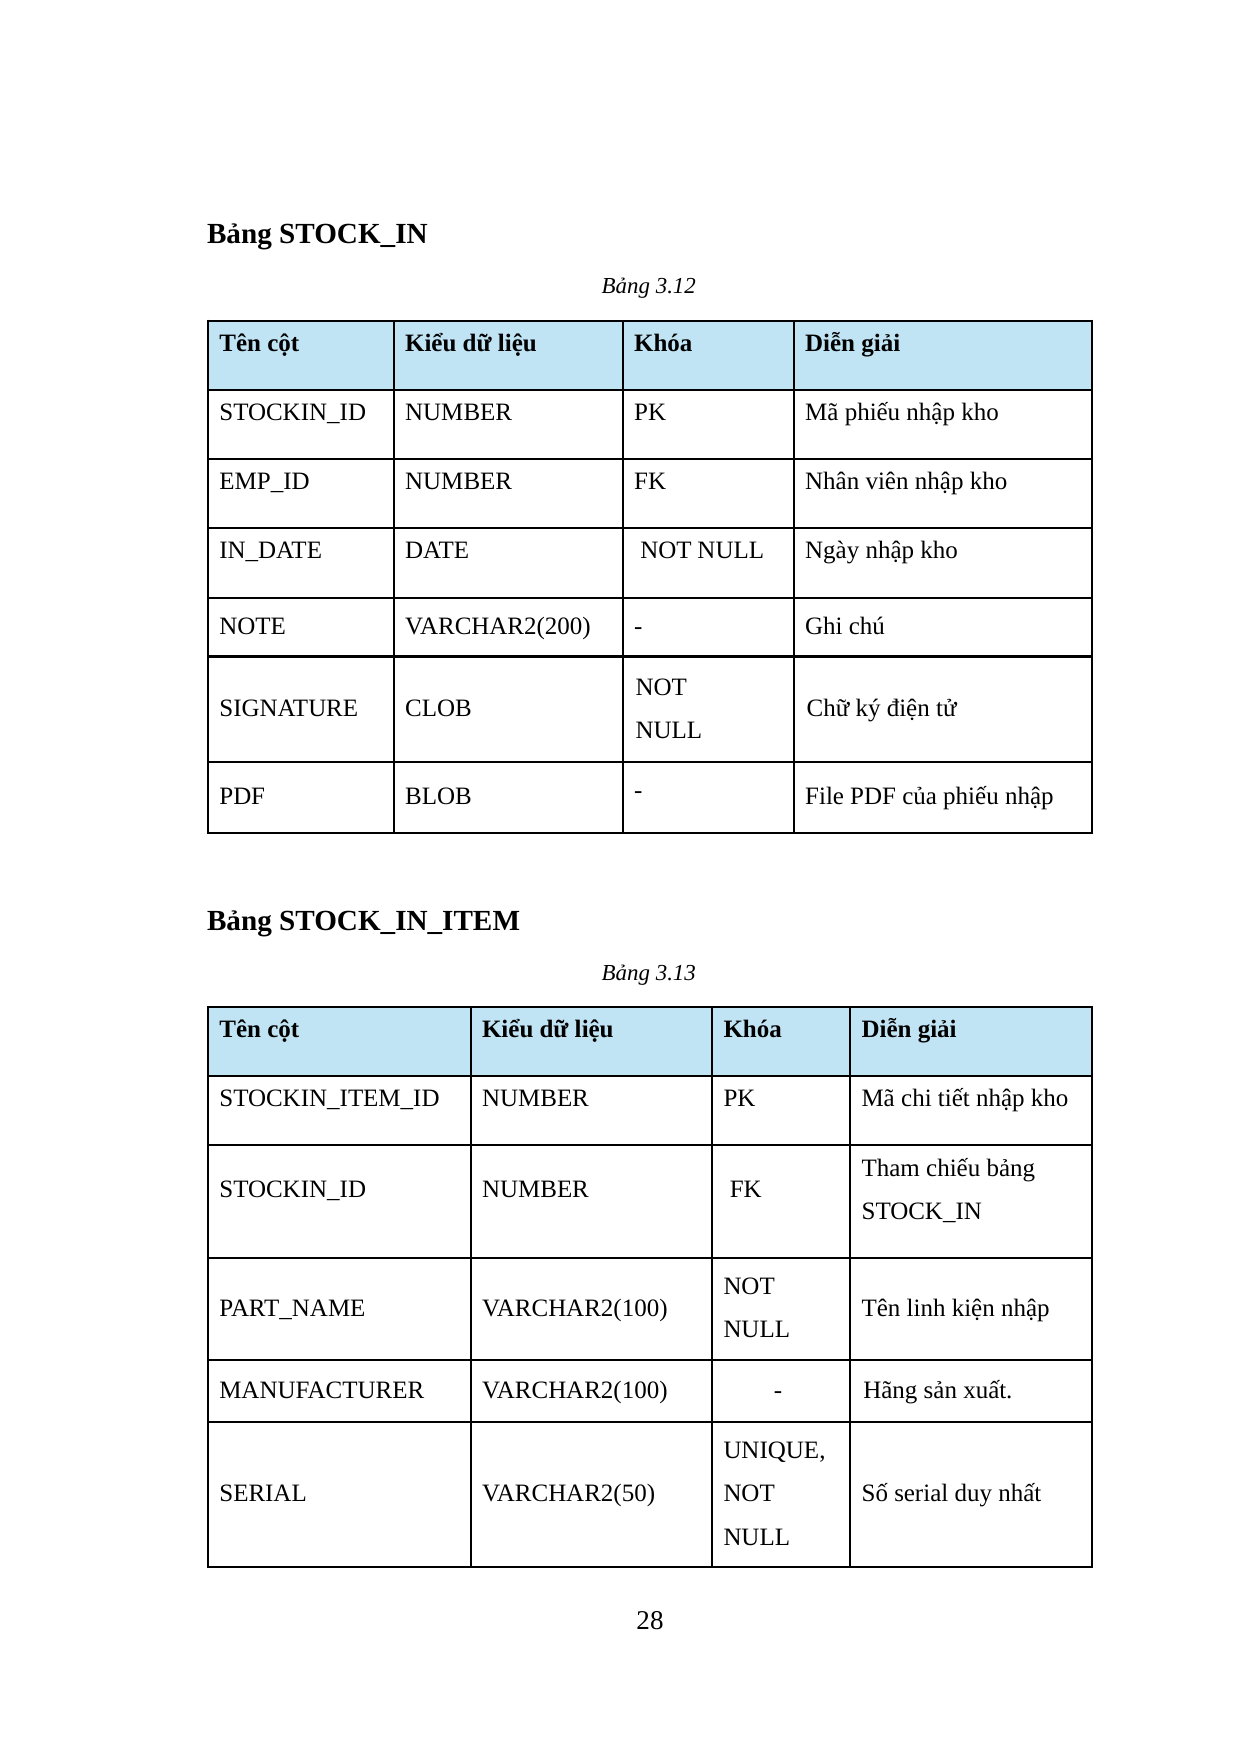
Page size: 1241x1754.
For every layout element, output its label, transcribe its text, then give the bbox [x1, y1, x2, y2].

table_header Diễn giải [851, 1008, 1091, 1075]
table_header Tên cột [209, 322, 393, 389]
table_cell MANUFACTURER [209, 1361, 470, 1421]
text Bảng STOCK_IN [207, 216, 1092, 250]
table_cell Mã phiếu nhập kho [795, 391, 1091, 458]
table_cell [624, 658, 793, 761]
table_cell IN_DATE [209, 529, 393, 597]
table_cell VARCHAR2(100) [472, 1361, 711, 1421]
table_cell NOT NULL [713, 1259, 849, 1359]
table_cell NUMBER [395, 391, 622, 458]
table_header Khóa [624, 322, 793, 389]
table_cell STOCKIN_ID [209, 1146, 470, 1257]
table_cell - [624, 763, 793, 832]
table_cell PDF [209, 763, 393, 832]
table_header Diễn giải [795, 322, 1091, 389]
table_header Khóa [713, 1008, 849, 1075]
table_cell File PDF của phiếu nhập [795, 763, 1091, 832]
text Bảng STOCK_IN_ITEM [207, 903, 1092, 936]
table_cell Ghi chú [795, 599, 1091, 655]
table_cell EMP_ID [209, 460, 393, 527]
table_cell PK [624, 391, 793, 458]
table_cell FK [713, 1146, 849, 1257]
table_cell Tham chiếu bảng STOCK_IN [851, 1146, 1091, 1257]
table_cell Số serial duy nhất [851, 1423, 1091, 1566]
table_cell [713, 1361, 849, 1421]
table_cell DATE [395, 529, 622, 597]
table_cell NUMBER [472, 1077, 711, 1144]
table_cell NUMBER [472, 1146, 711, 1257]
table_cell Nhân viên nhập kho [795, 460, 1091, 527]
table_cell [851, 1361, 1091, 1421]
table_cell NOT NULL [624, 529, 793, 597]
table_cell BLOB [395, 763, 622, 832]
table_cell NUMBER [395, 460, 622, 527]
table_cell SIGNATURE [209, 658, 393, 761]
table_cell Mã chi tiết nhập kho [851, 1077, 1091, 1144]
table_cell FK [624, 460, 793, 527]
table_cell VARCHAR2(50) [472, 1423, 711, 1566]
table_cell PK [713, 1077, 849, 1144]
table_cell NOTE [209, 599, 393, 655]
table_cell CLOB [395, 658, 622, 761]
table_cell VARCHAR2(200) [395, 599, 622, 655]
table_cell [795, 658, 1091, 761]
table_header Kiểu dữ liệu [395, 322, 622, 389]
table_header Tên cột [209, 1008, 470, 1075]
table_header Kiểu dữ liệu [472, 1008, 711, 1075]
table_cell VARCHAR2(100) [472, 1259, 711, 1359]
table_cell PART_NAME [209, 1259, 470, 1359]
table_cell STOCKIN_ITEM_ID [209, 1077, 470, 1144]
table_cell - [624, 599, 793, 655]
table_cell STOCKIN_ID [209, 391, 393, 458]
table_cell Ngày nhập kho [795, 529, 1091, 597]
table_cell SERIAL [209, 1423, 470, 1566]
table_cell Tên linh kiện nhập [851, 1259, 1091, 1359]
table_cell UNIQUE, NOT NULL [713, 1423, 849, 1566]
